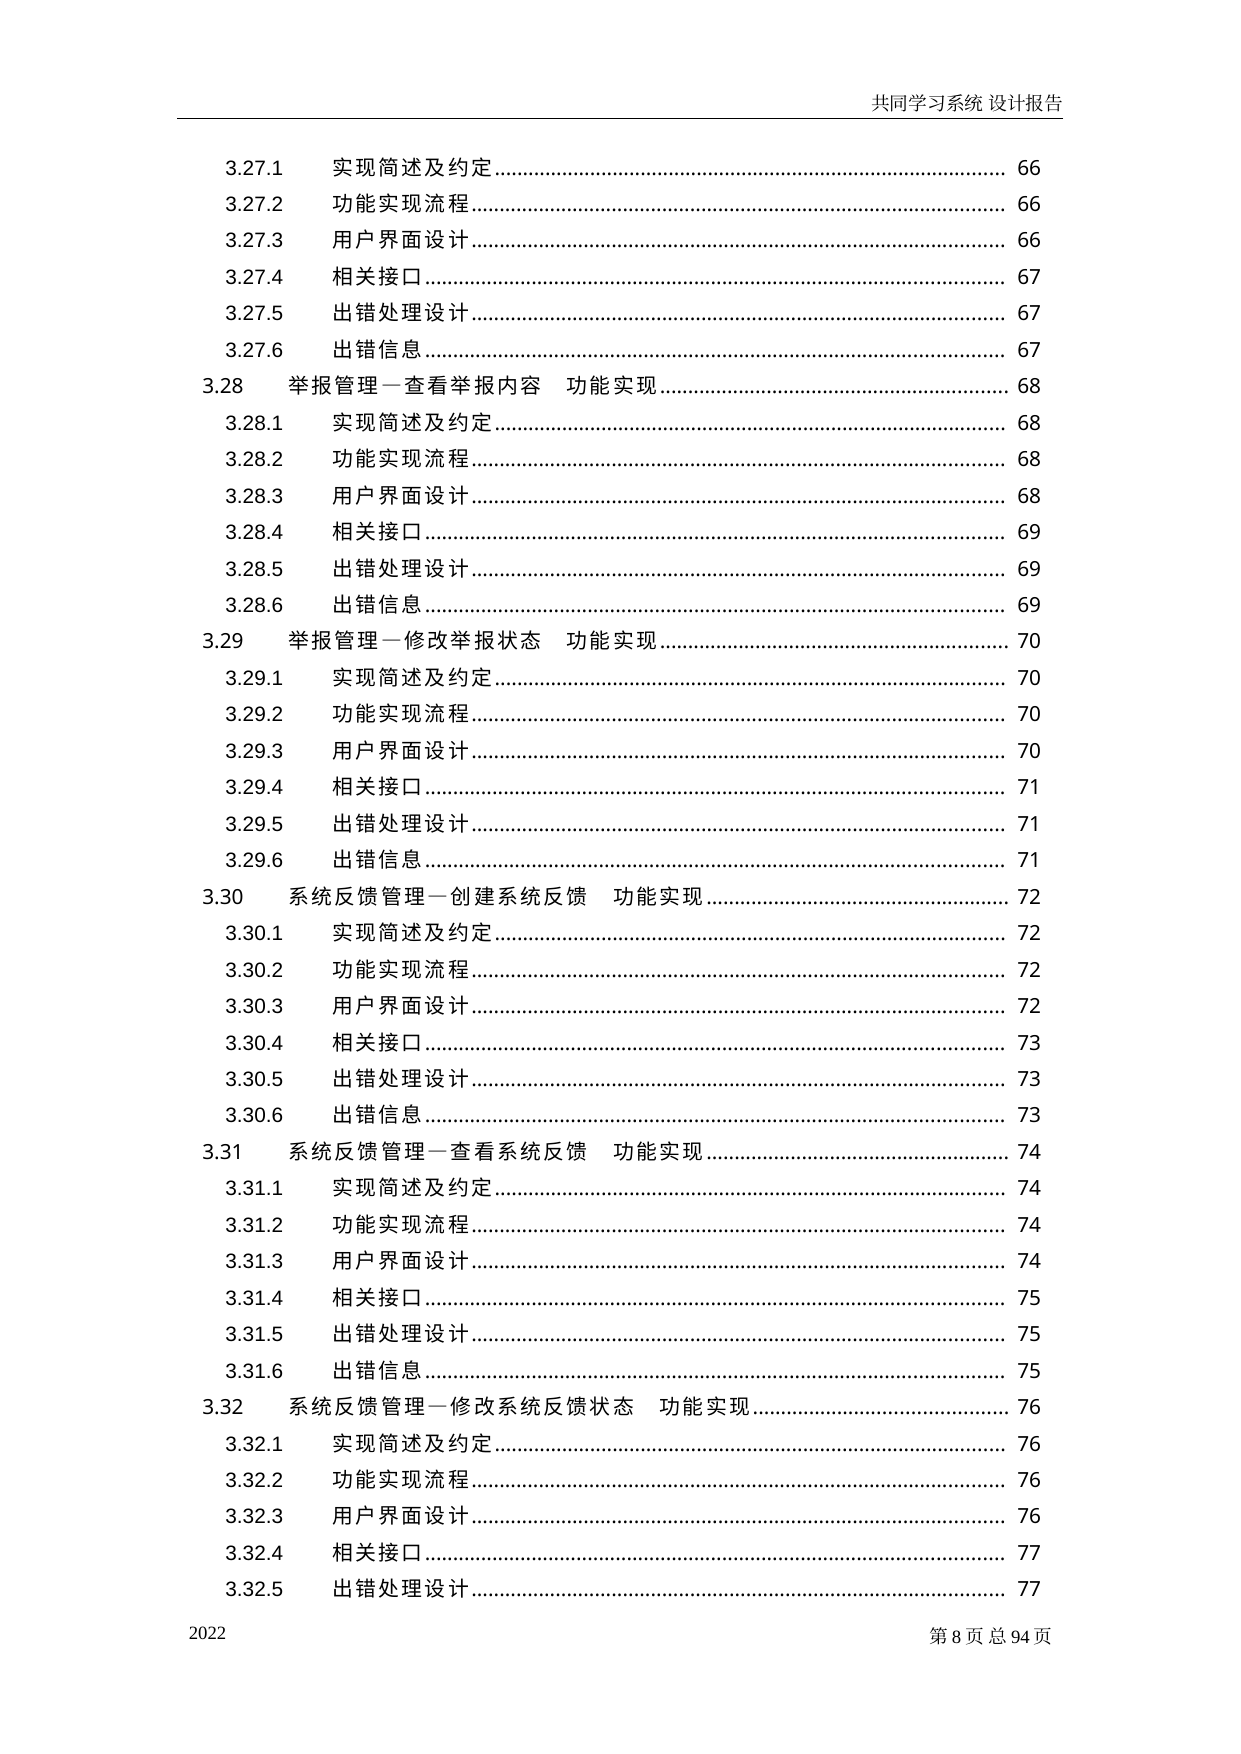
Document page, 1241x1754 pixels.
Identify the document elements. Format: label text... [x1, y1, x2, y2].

text 3.32.2 功能实现流程 76 [222, 1460, 1061, 1497]
text 3.31 系统反馈管理—查看系统反馈 功能实现 74 [201, 1132, 1061, 1169]
text 3.28.2 功能实现流程 68 [222, 439, 1061, 476]
text 3.29.3 用户界面设计 70 [222, 731, 1061, 768]
text 3.29.6 出错信息 71 [222, 841, 1061, 877]
text 3.27.4 相关接口 67 [222, 257, 1061, 294]
text 3.29.1 实现简述及约定 70 [222, 658, 1061, 695]
text 3.29.5 出错处理设计 71 [222, 804, 1061, 841]
text 3.32.4 相关接口 77 [222, 1533, 1061, 1570]
text 3.30.4 相关接口 73 [222, 1023, 1061, 1059]
text 3.32.3 用户界面设计 76 [222, 1497, 1061, 1533]
text 3.30.1 实现简述及约定 72 [222, 913, 1061, 950]
text 3.28.5 出错处理设计 69 [222, 549, 1061, 585]
text 3.31.1 实现简述及约定 74 [222, 1169, 1061, 1205]
text 3.29 举报管理—修改举报状态 功能实现 70 [201, 622, 1061, 658]
text 3.28 举报管理—查看举报内容 功能实现 68 [201, 367, 1061, 403]
text 3.32 系统反馈管理—修改系统反馈状态 功能实现 76 [201, 1387, 1061, 1424]
text 3.31.4 相关接口 75 [222, 1278, 1061, 1314]
text 3.29.2 功能实现流程 70 [222, 695, 1061, 731]
text 3.27.6 出错信息 67 [222, 330, 1061, 367]
text 3.31.5 出错处理设计 75 [222, 1314, 1061, 1351]
text 3.27.1 实现简述及约定 66 [222, 148, 1061, 184]
text 3.30.6 出错信息 73 [222, 1096, 1061, 1132]
text 3.28.3 用户界面设计 68 [222, 476, 1061, 512]
text 3.29.4 相关接口 71 [222, 768, 1061, 804]
text 3.27.2 功能实现流程 66 [222, 184, 1061, 221]
text 3.30.2 功能实现流程 72 [222, 950, 1061, 986]
text 3.30 系统反馈管理—创建系统反馈 功能实现 72 [201, 877, 1061, 913]
text 3.27.3 用户界面设计 66 [222, 221, 1061, 257]
text 3.32.5 出错处理设计 77 [222, 1570, 1061, 1606]
text 3.28.6 出错信息 69 [222, 585, 1061, 622]
text 3.31.3 用户界面设计 74 [222, 1242, 1061, 1278]
text 3.28.4 相关接口 69 [222, 512, 1061, 549]
text 3.30.5 出错处理设计 73 [222, 1059, 1061, 1096]
text 3.32.1 实现简述及约定 76 [222, 1424, 1061, 1460]
text 3.27.5 出错处理设计 67 [222, 294, 1061, 330]
text 3.30.3 用户界面设计 72 [222, 986, 1061, 1023]
text 3.31.6 出错信息 75 [222, 1351, 1061, 1387]
text 3.31.2 功能实现流程 74 [222, 1205, 1061, 1242]
text 3.28.1 实现简述及约定 68 [222, 403, 1061, 439]
